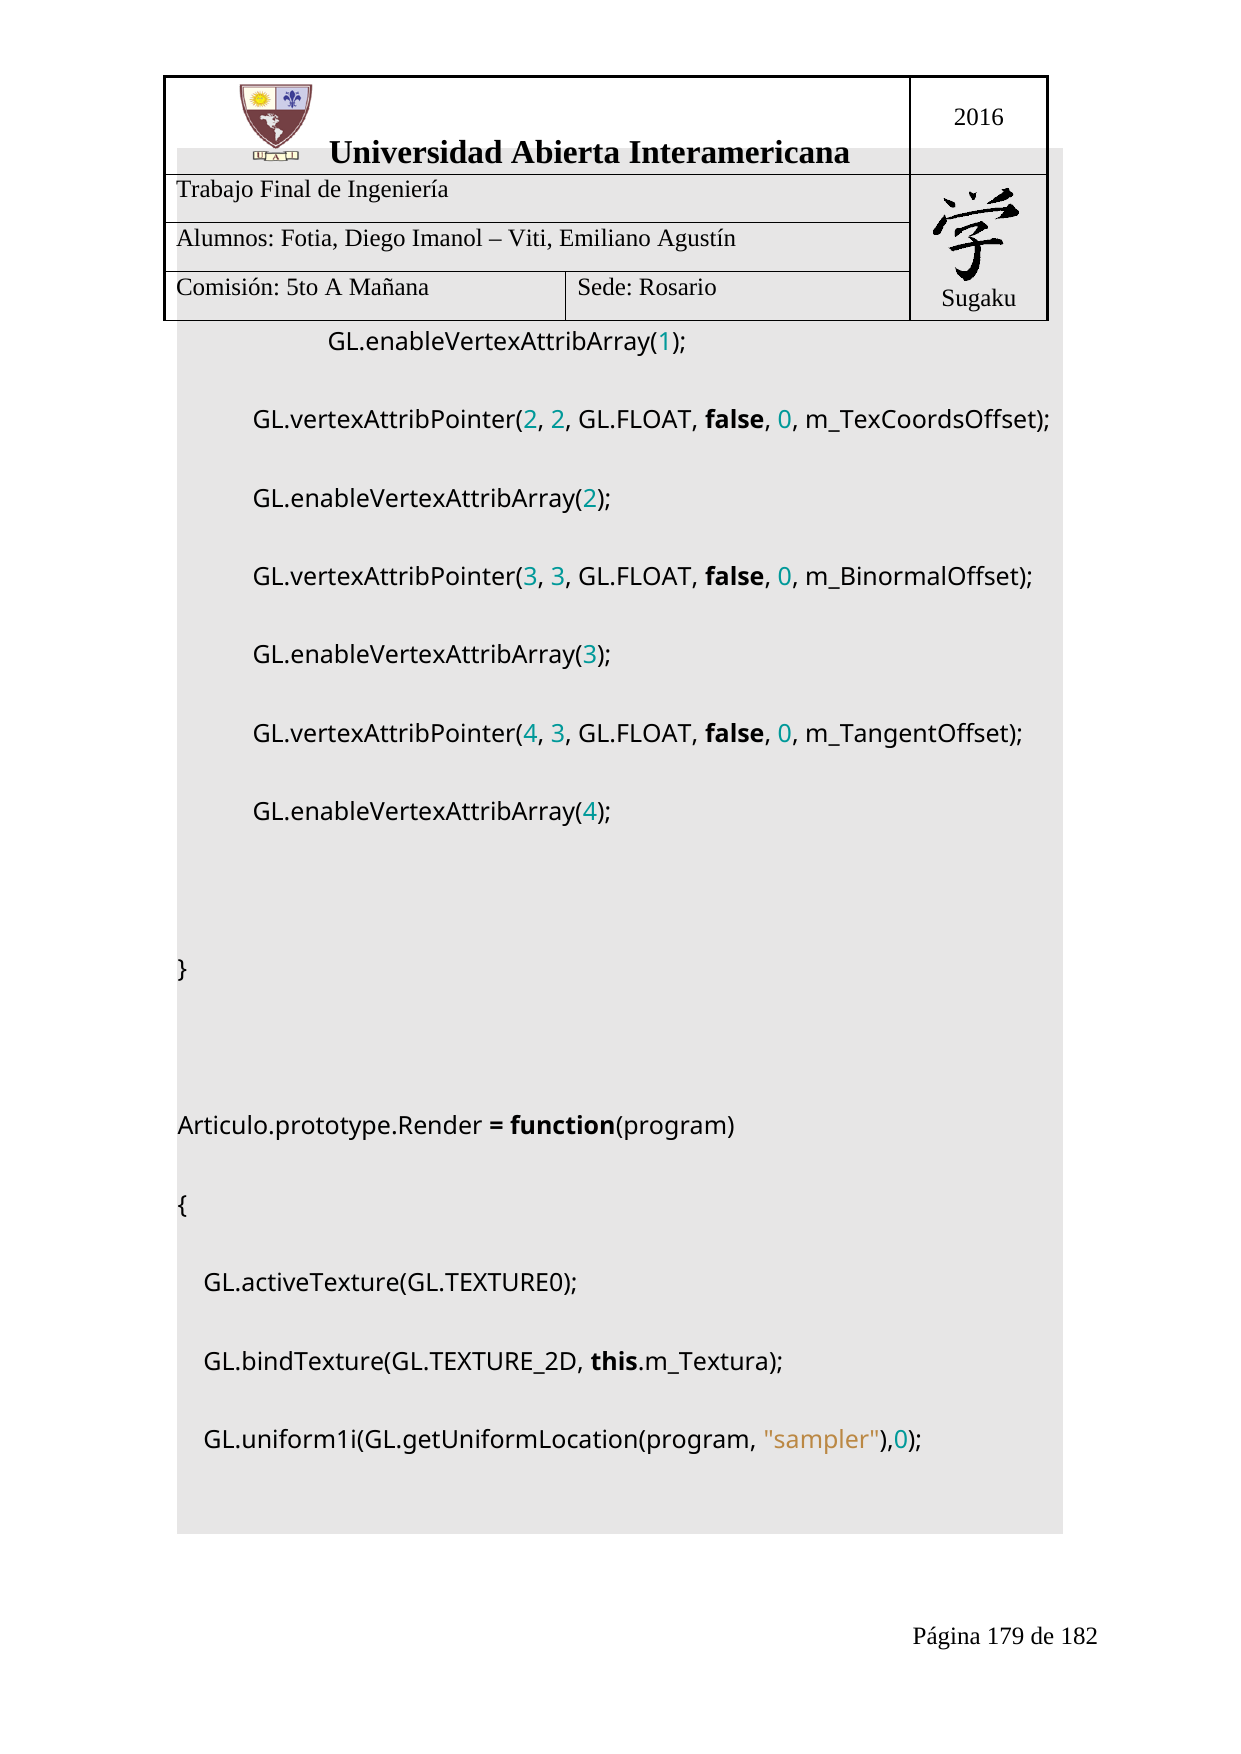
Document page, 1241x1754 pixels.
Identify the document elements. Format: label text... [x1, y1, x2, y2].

picture [223, 78, 329, 164]
text GL.enableVertexAttribArray(2); [177, 480, 1063, 514]
text GL.bindTexture(GL.TEXTURE_2D, this.m_Textura); [177, 1343, 1063, 1377]
text GL.enableVertexAttribArray(3); [177, 637, 1063, 671]
text GL.vertexAttribPointer(3, 3, GL.FLOAT, false, 0, m_BinormalOffset); [177, 559, 1063, 593]
text GL.uniform1i(GL.getUniformLocation(program, "sampler"),0); [177, 1422, 1063, 1456]
picture [927, 181, 1030, 284]
text GL.activeTexture(GL.TEXTURE0); [177, 1265, 1063, 1299]
text } [177, 951, 1063, 985]
text GL.enableVertexAttribArray(1); [177, 148, 1063, 357]
text GL.vertexAttribPointer(2, 2, GL.FLOAT, false, 0, m_TexCoordsOffset); [177, 402, 1063, 436]
text GL.vertexAttribPointer(4, 3, GL.FLOAT, false, 0, m_TangentOffset); [177, 716, 1063, 750]
text GL.enableVertexAttribArray(4); [177, 794, 1063, 828]
text { [177, 1186, 1063, 1220]
text Articulo.prototype.Render = function(program) [177, 1108, 1063, 1142]
